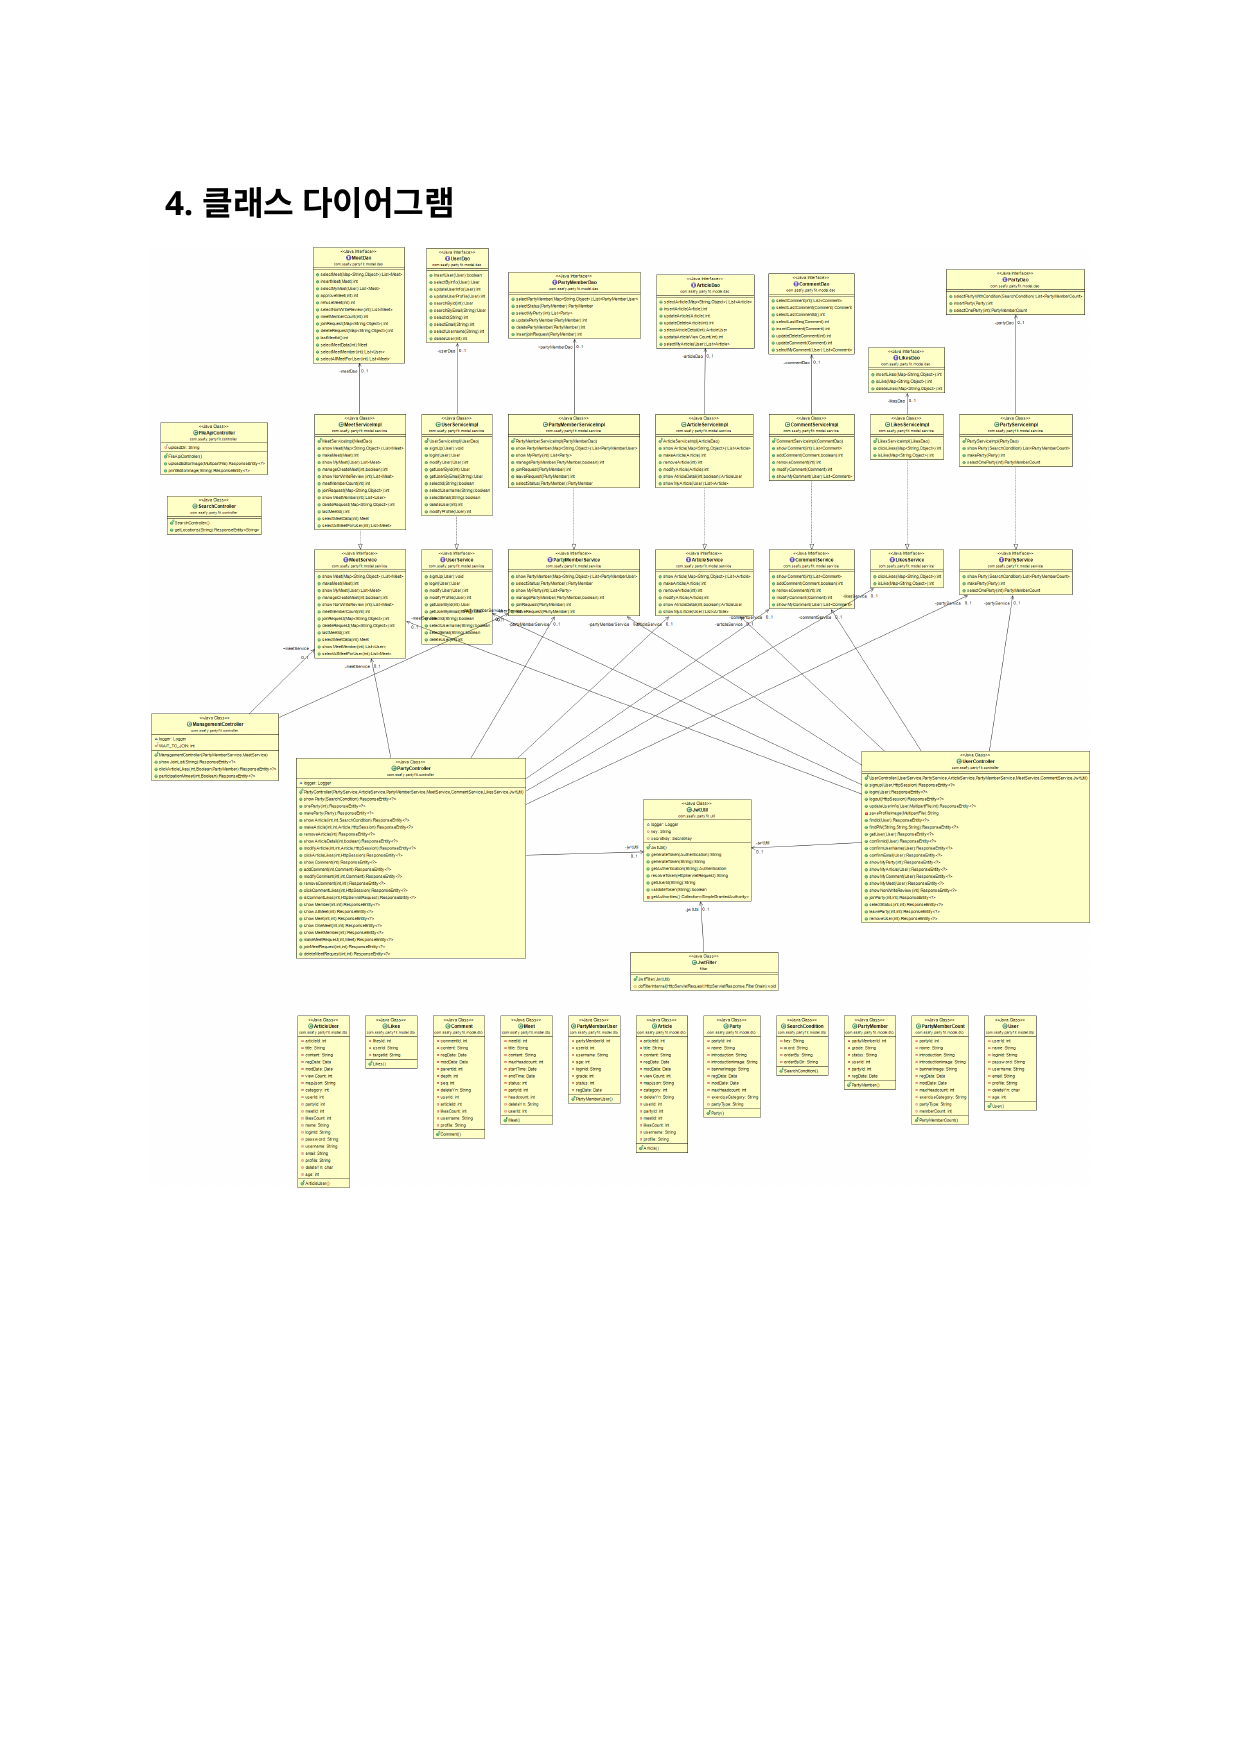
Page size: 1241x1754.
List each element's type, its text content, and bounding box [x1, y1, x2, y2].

list 클래스 다이어그램 [165, 177, 1090, 226]
picture [150, 246, 1091, 1189]
